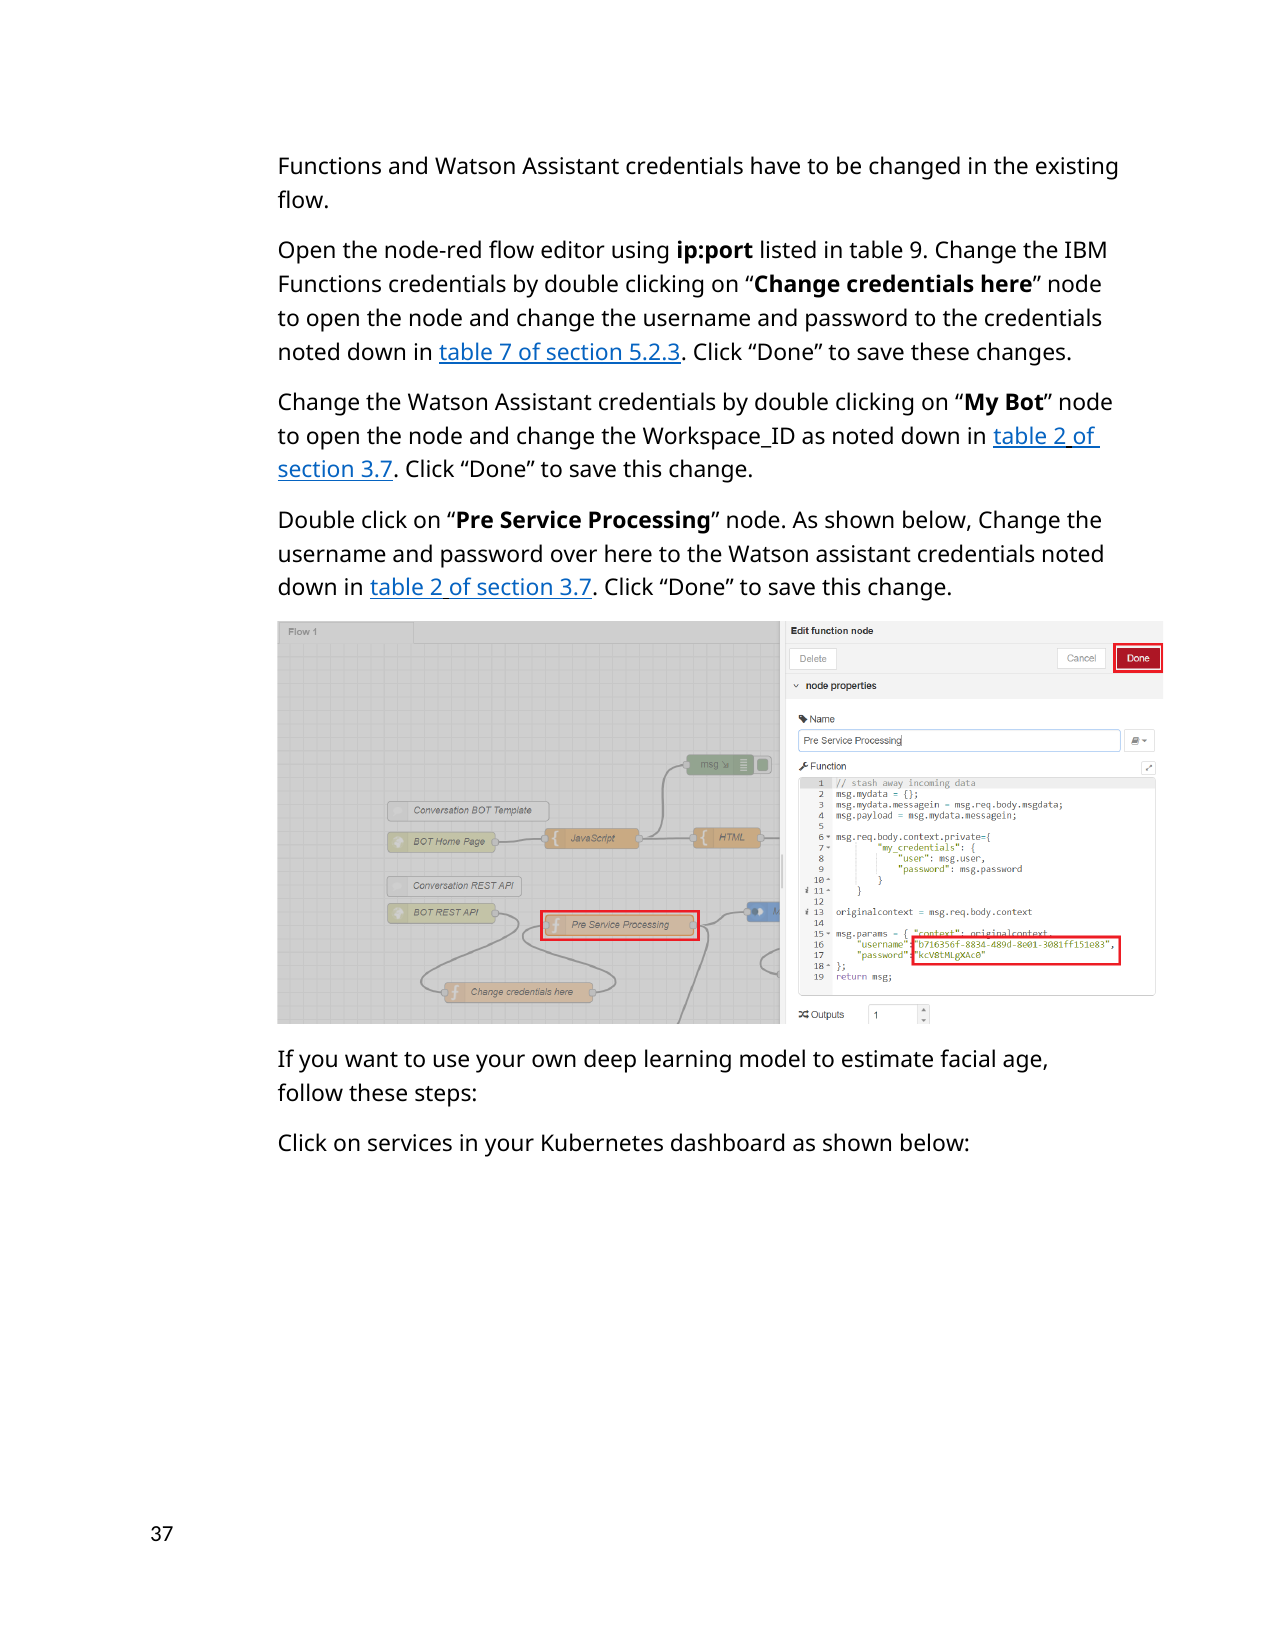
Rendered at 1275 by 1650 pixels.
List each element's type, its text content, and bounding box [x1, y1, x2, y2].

text If you want to use your own deep learning model to estimate facial age, follow these steps: [277, 1043, 1125, 1108]
text Double click on “Pre Service Processing” node. As shown below, Change the username and password over here to the Watson assistant credentials noted down in table 2 of section 3.7. Click “Done” to save this change. [277, 504, 1125, 602]
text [277, 150, 1125, 215]
picture [277, 621, 1164, 1024]
text Open the node-red flow editor using ip:port listed in table 9. Change the IBM Functions credentials by double clicking on “Change credentials here” node to open the node and change the username and password to the credentials noted down in table 7 of section 5.2.3. Click “Done” to save these changes. [277, 234, 1125, 367]
text Change the Watson Assistant credentials by double clicking on “My Bot” node to open the node and change the Workspace_ID as noted down in table 2 of section 3.7. Click “Done” to save this change. [277, 386, 1125, 484]
text Click on services in your Kubernetes dashboard as shown below: [277, 1127, 1125, 1158]
